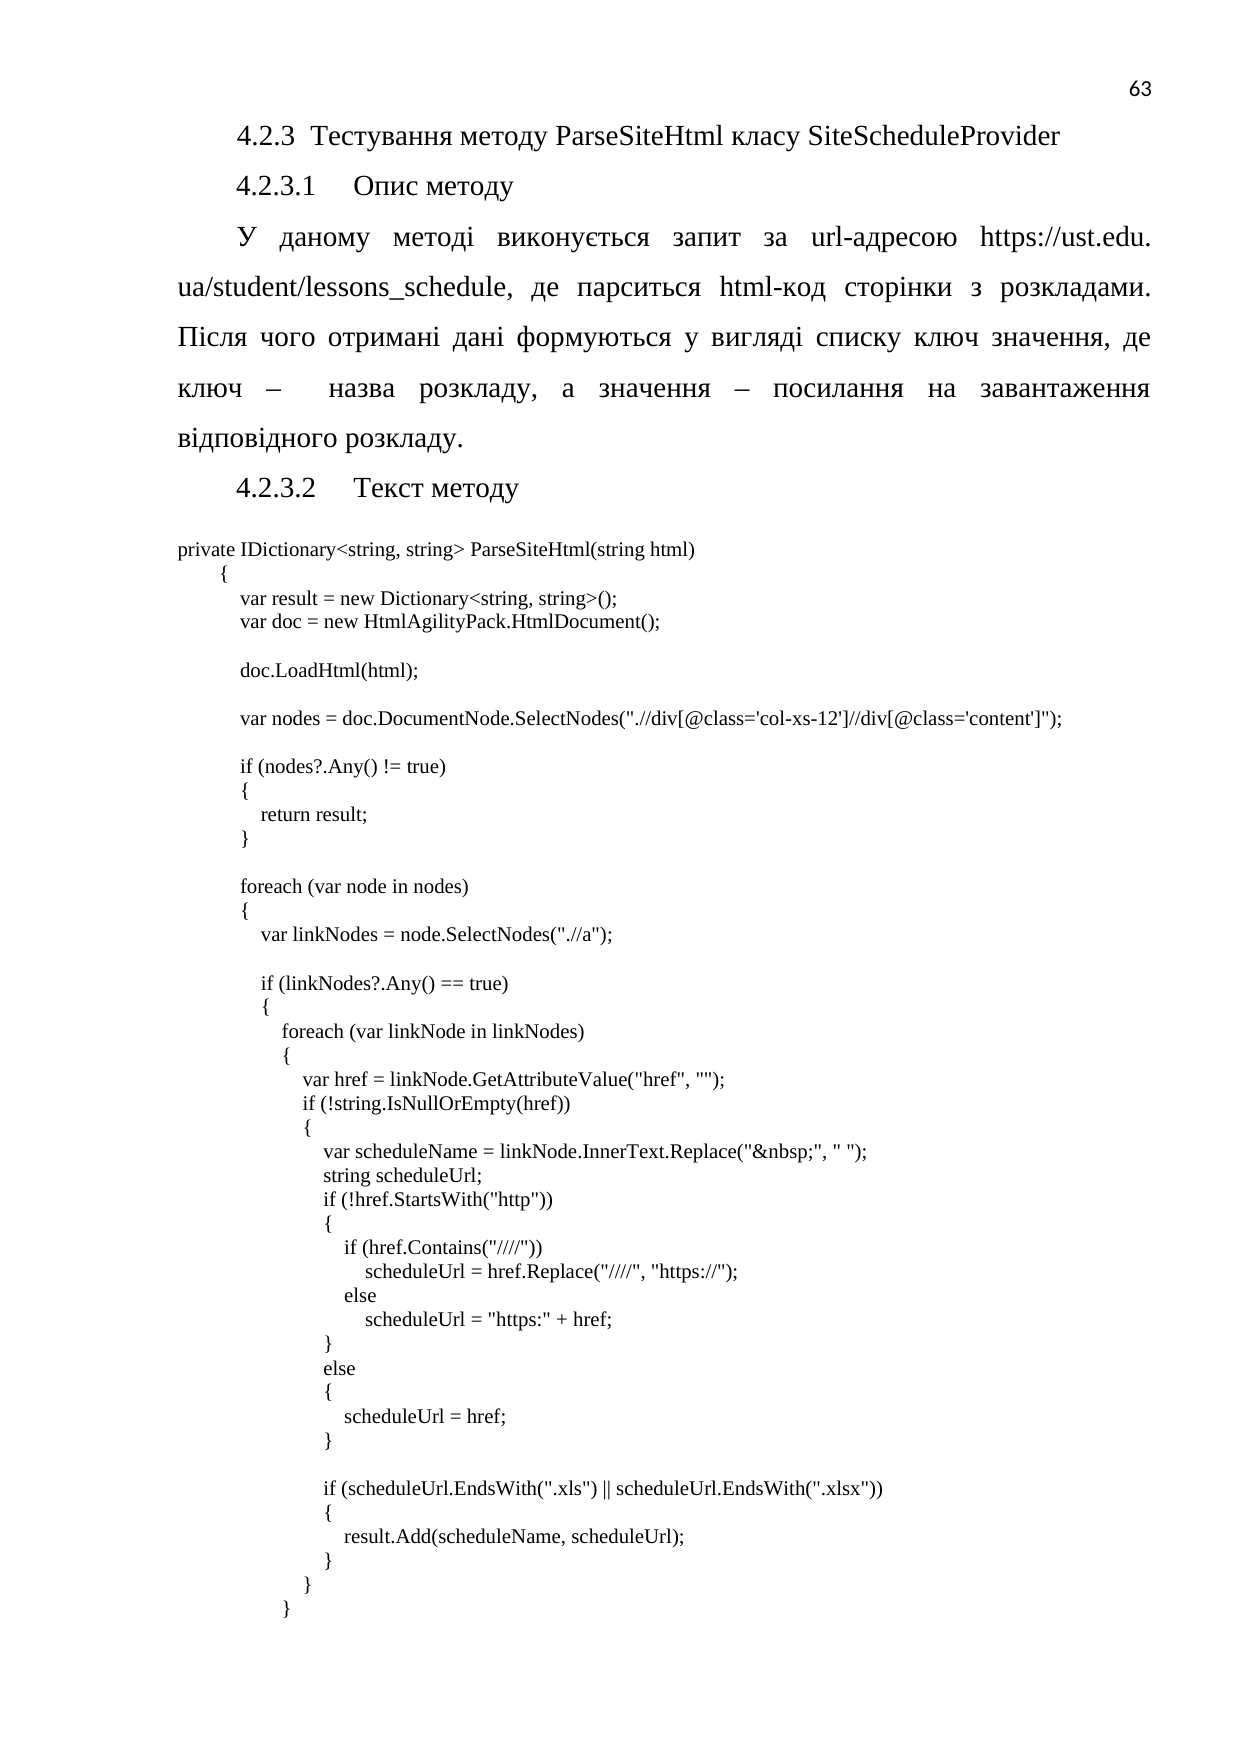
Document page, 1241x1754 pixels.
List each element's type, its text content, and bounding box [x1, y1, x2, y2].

text foreach (var linkNode in linkNodes) [177, 1018, 1152, 1043]
text var nodes = doc.DocumentNode.SelectNodes(".//div[@class='col-xs-12']//div[@class='content']"); [177, 706, 1152, 730]
text if (nodes?.Any() != true) [177, 754, 1152, 778]
text { [177, 1043, 1152, 1067]
text { [177, 778, 1152, 802]
text return result; [177, 802, 1152, 826]
text string scheduleUrl; [177, 1163, 1152, 1187]
text } [177, 1331, 1152, 1355]
text doc.LoadHtml(html); [177, 658, 1152, 682]
text { [177, 1115, 1152, 1139]
text } [177, 826, 1152, 850]
text } [177, 1596, 1152, 1620]
text { [177, 994, 1152, 1018]
text } [177, 1572, 1152, 1596]
list Тестування методу ParseSiteHtml класу SiteScheduleProvider [266, 118, 1152, 152]
text } [177, 1428, 1152, 1452]
text if (!href.StartsWith("http")) [177, 1187, 1152, 1211]
text var linkNodes = node.SelectNodes(".//a"); [177, 922, 1152, 946]
text scheduleUrl = "https:" + href; [177, 1307, 1152, 1331]
text if (scheduleUrl.EndsWith(".xls") || scheduleUrl.EndsWith(".xlsx")) [177, 1476, 1152, 1500]
text scheduleUrl = href.Replace("////", "https://"); [177, 1259, 1152, 1283]
text foreach (var node in nodes) [177, 874, 1152, 898]
text if (!string.IsNullOrEmpty(href)) [177, 1091, 1152, 1115]
text var result = new Dictionary<string, string>(); [177, 585, 1152, 609]
text { [177, 898, 1152, 922]
text scheduleUrl = href; [177, 1403, 1152, 1428]
text if (linkNodes?.Any() == true) [177, 970, 1152, 994]
text { [177, 1379, 1152, 1403]
text else [177, 1283, 1152, 1307]
list Опис методу [316, 168, 1152, 202]
text else [177, 1355, 1152, 1379]
list Текст методу [316, 470, 1152, 504]
list У даному методі виконується запит за url-адресою https://ust.edu. ua/student/lessons_schedule, де парситься html-код сторінки з розкладами. Після чого отримані дані формуються у вигляді списку ключ значення, де ключ – назва розкладу, а значення – посилання на завантаження відповідного розкладу. [177, 219, 1152, 453]
text var href = linkNode.GetAttributeValue("href", ""); [177, 1067, 1152, 1091]
text { [177, 1211, 1152, 1235]
text private IDictionary<string, string> ParseSiteHtml(string html) [177, 537, 1152, 561]
text { [177, 561, 1152, 585]
text if (href.Contains("////")) [177, 1235, 1152, 1259]
text result.Add(scheduleName, scheduleUrl); [177, 1524, 1152, 1548]
text { [177, 1500, 1152, 1524]
text var scheduleName = linkNode.InnerText.Replace("&nbsp;", " "); [177, 1139, 1152, 1163]
text } [177, 1548, 1152, 1572]
text var doc = new HtmlAgilityPack.HtmlDocument(); [177, 609, 1152, 633]
